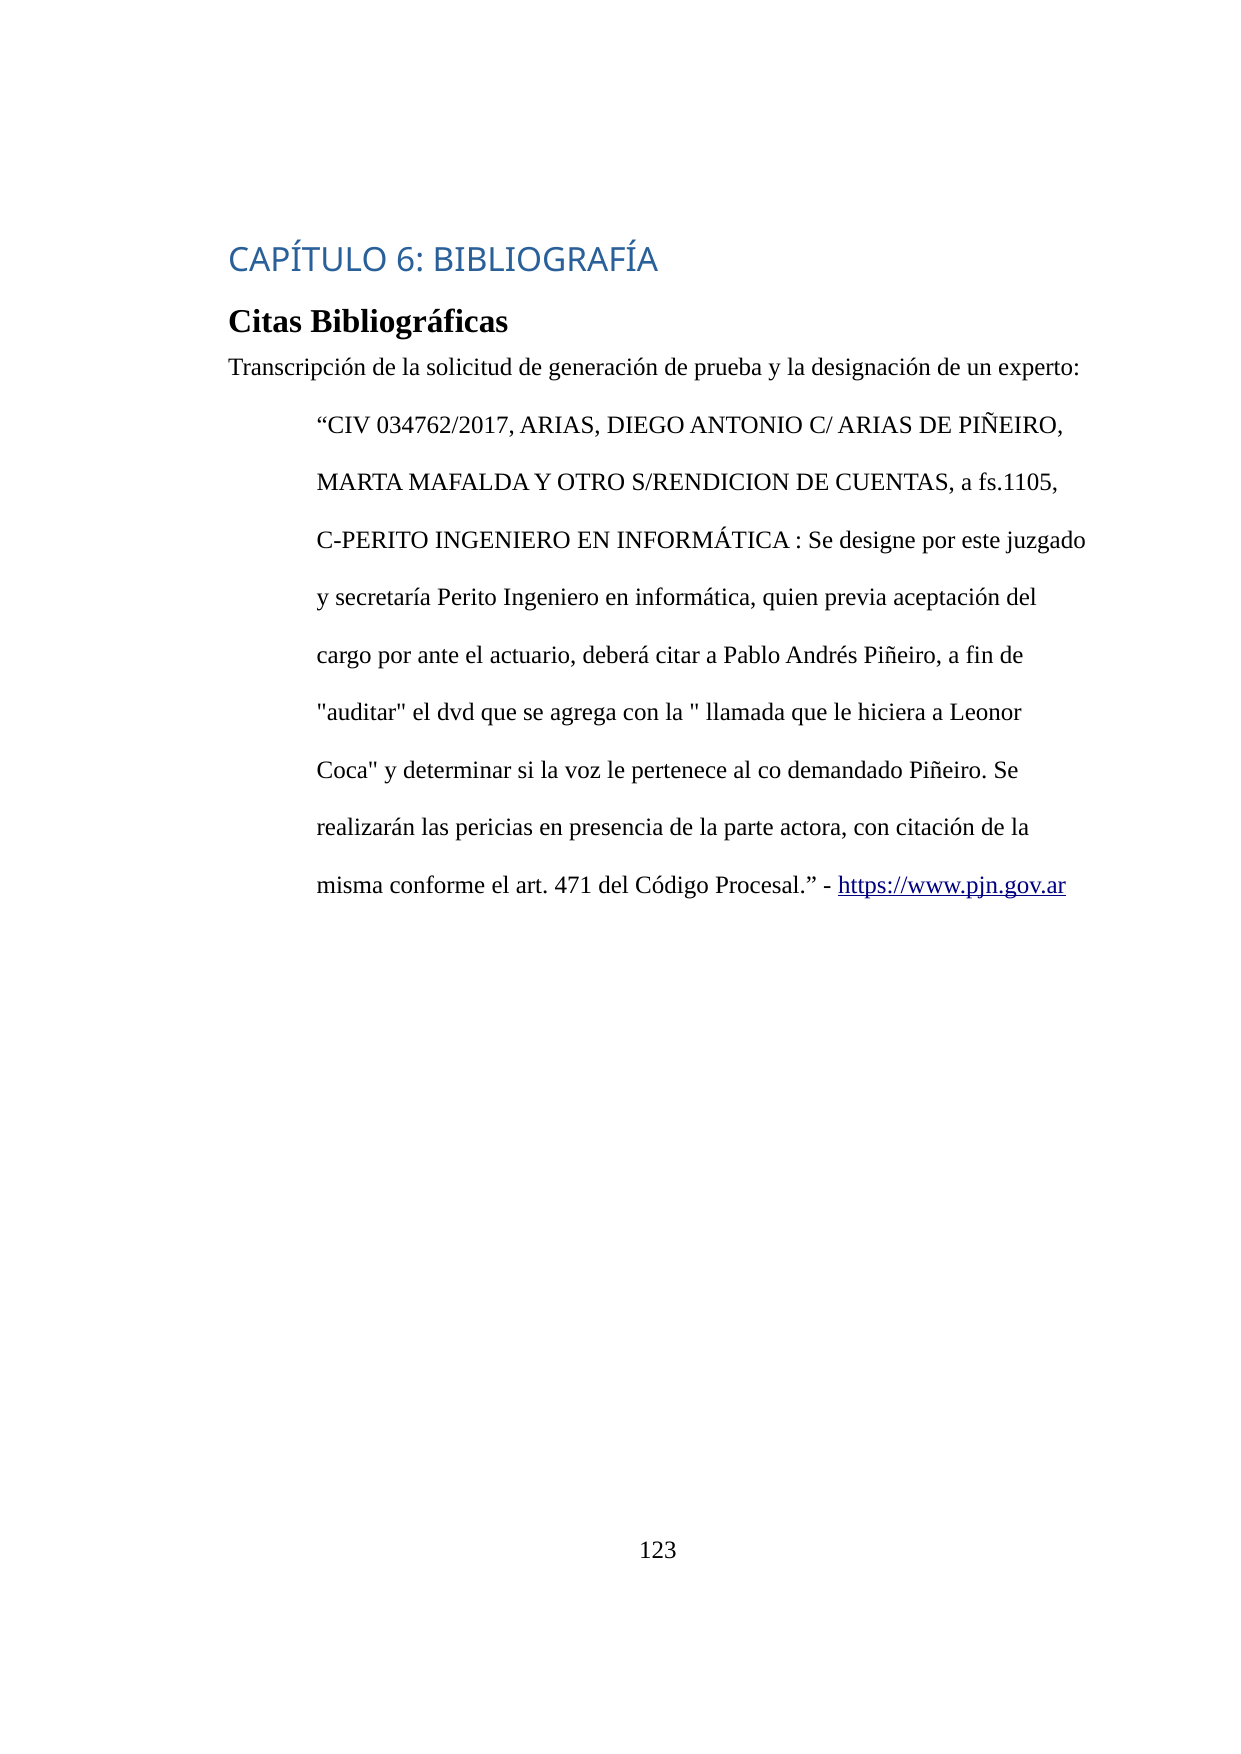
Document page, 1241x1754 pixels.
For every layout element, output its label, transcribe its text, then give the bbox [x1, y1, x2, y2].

list Transcripción de la solicitud de generación de prueba y la designación de un experto: “CIV 034762/2017, ARIAS, DIEGO ANTONIO C/ ARIAS DE PIÑEIRO, MARTA MAFALDA Y OTRO S/RENDICION DE CUENTAS, a fs.1105, C-PERITO INGENIERO EN INFORMÁTICA : Se designe por este juzgado y secretaría Perito Ingeniero en informática, quien previa aceptación del cargo por ante el actuario, deberá citar a Pablo Andrés Piñeiro, a fin de "auditar" el dvd que se agrega con la " llamada que le hiciera a Leonor Coca" y determinar si la voz le pertenece al co demandado Piñeiro. Se realizarán las pericias en presencia de la parte actora, con citación de la misma conforme el art. 471 del Código Procesal.” - https://www.pjn.gov.ar [228, 352, 1087, 899]
subtitle CAPÍTULO 6: BIBLIOGRAFÍA [228, 235, 1087, 281]
subtitle Citas Bibliográficas [228, 302, 1087, 340]
